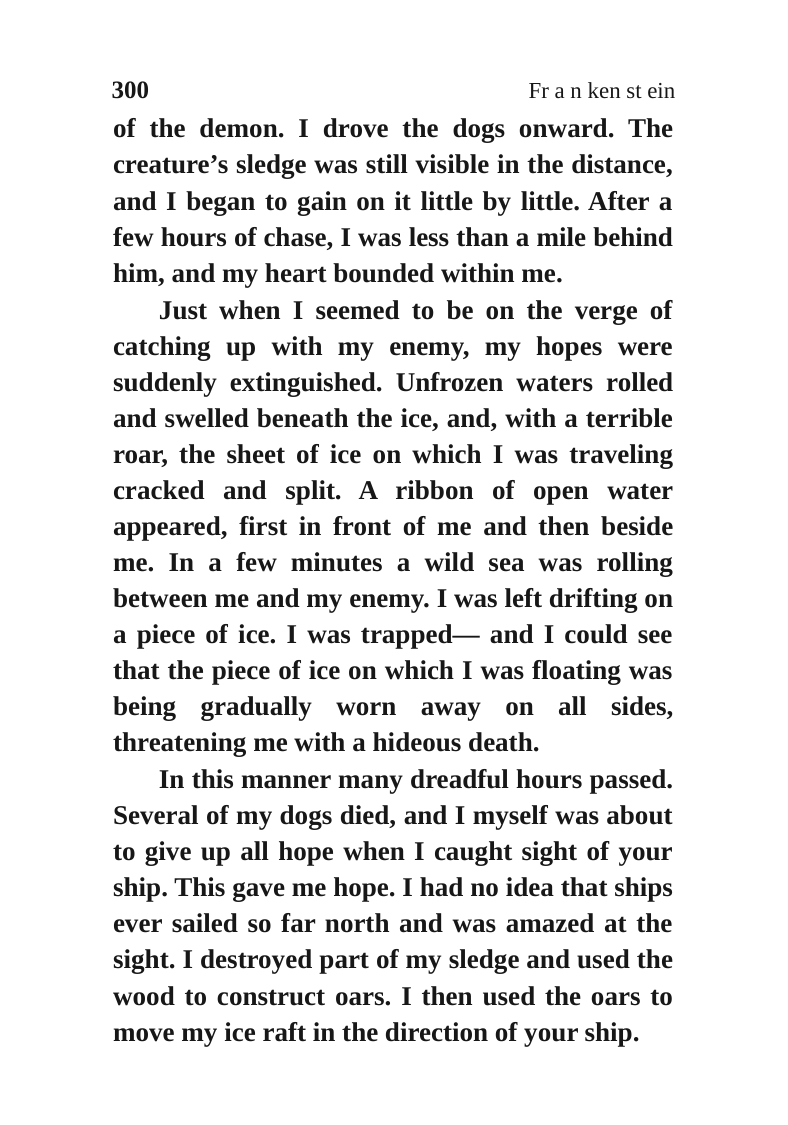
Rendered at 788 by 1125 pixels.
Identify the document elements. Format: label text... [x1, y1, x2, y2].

text In this manner many dreadful hours passed. Several of my dogs died, and I myself was about to give up all hope when I caught sight of your ship. This gave me hope. I had no idea that ships ever sailed so far north and was amazed at the sight. I destroyed part of my sledge and used the wood to construct oars. I then used the oars to move my ice raft in the direction of your ship. [113, 763, 674, 1047]
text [113, 112, 674, 288]
text Just when I seemed to be on the verge of catching up with my enemy, my hopes were suddenly extinguished. Unfrozen waters rolled and swelled beneath the ice, and, with a terrible roar, the sheet of ice on which I was traveling cracked and split. A ribbon of open water appeared, first in front of me and then beside me. In a few minutes a wild sea was rolling between me and my enemy. I was left drifting on a piece of ice. I was trapped— and I could see that the piece of ice on which I was floating was being gradually worn away on all sides, threatening me with a hideous death. [113, 294, 674, 757]
